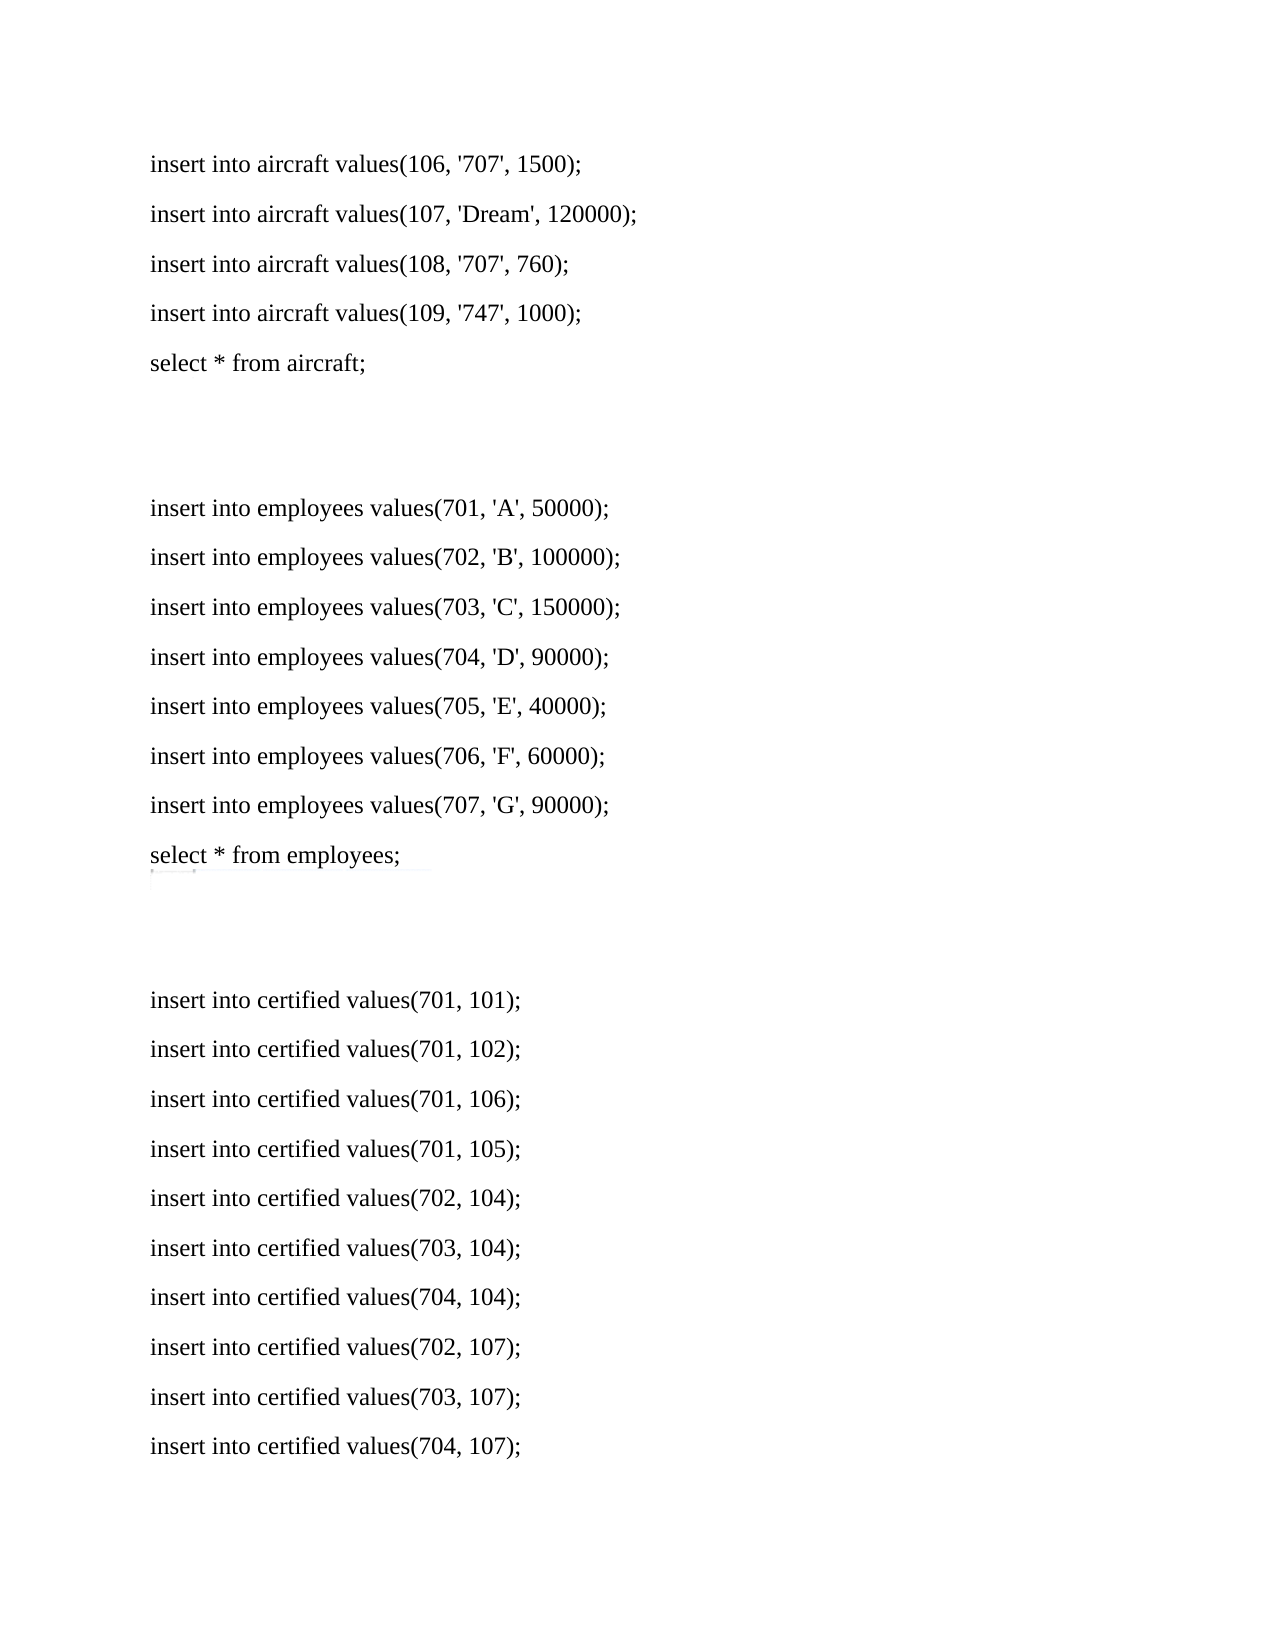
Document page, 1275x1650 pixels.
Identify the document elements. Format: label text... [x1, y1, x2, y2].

text insert into employees values(707, 'G', 90000); [150, 791, 1125, 819]
text insert into certified values(702, 104); [150, 1184, 1125, 1212]
text insert into certified values(701, 102); [150, 1035, 1125, 1064]
text insert into certified values(701, 106); [150, 1084, 1125, 1113]
text insert into certified values(704, 104); [150, 1283, 1125, 1312]
text insert into certified values(701, 101); [150, 985, 1125, 1014]
text insert into employees values(706, 'F', 60000); [150, 741, 1125, 770]
text insert into aircraft values(109, '747', 1000); [150, 299, 1125, 327]
text insert into employees values(701, 'A', 50000); [150, 493, 1125, 522]
text insert into certified values(703, 104); [150, 1233, 1125, 1262]
text insert into aircraft values(106, '707', 1500); [150, 150, 1125, 179]
text insert into certified values(702, 107); [150, 1332, 1125, 1361]
text select * from aircraft; [150, 348, 1125, 377]
text insert into certified values(704, 107); [150, 1432, 1125, 1460]
text select * from employees; [150, 840, 1125, 869]
text insert into employees values(705, 'E', 40000); [150, 692, 1125, 720]
text insert into certified values(701, 105); [150, 1134, 1125, 1163]
text insert into aircraft values(107, 'Dream', 120000); [150, 199, 1125, 228]
text insert into employees values(703, 'C', 150000); [150, 592, 1125, 621]
text insert into certified values(703, 107); [150, 1382, 1125, 1411]
text insert into aircraft values(108, '707', 760); [150, 249, 1125, 278]
text insert into employees values(704, 'D', 90000); [150, 642, 1125, 671]
text insert into employees values(702, 'B', 100000); [150, 543, 1125, 572]
